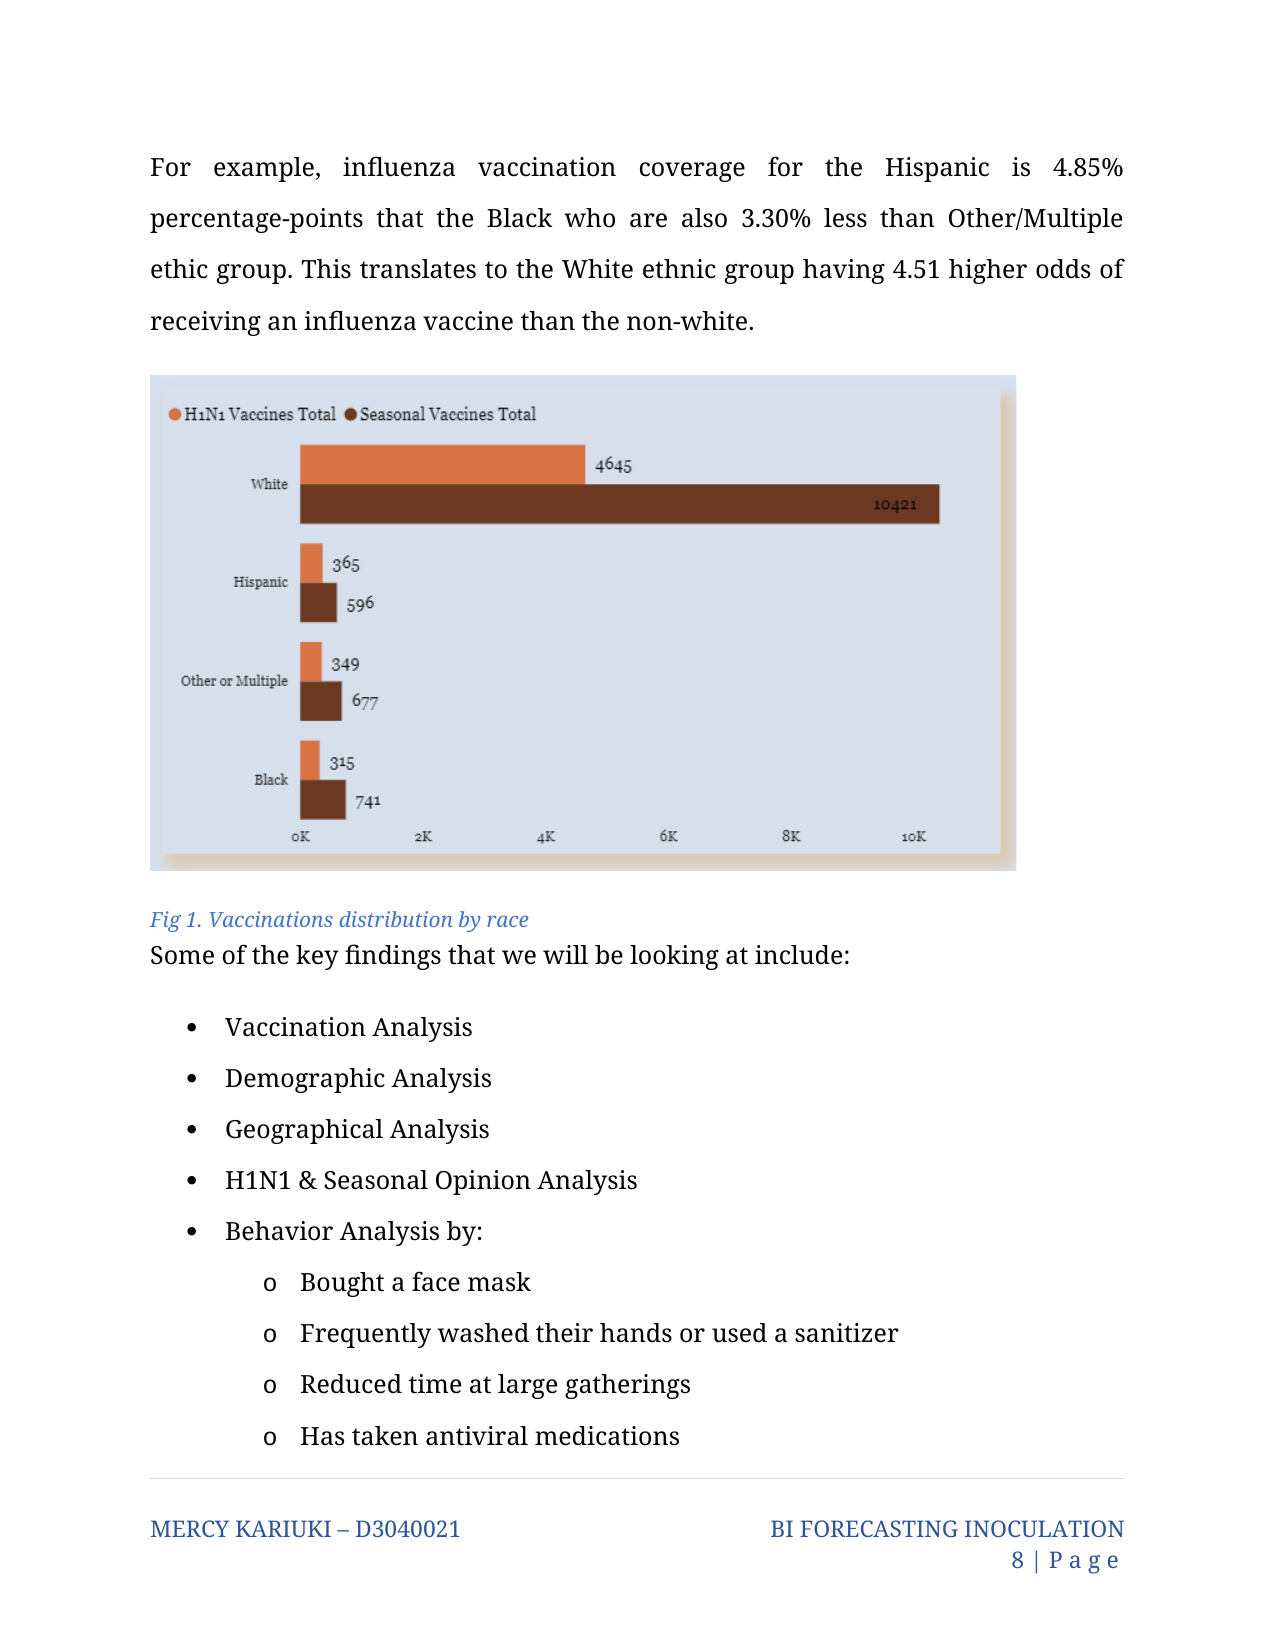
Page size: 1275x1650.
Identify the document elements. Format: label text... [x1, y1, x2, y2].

list Demographic Analysis [187, 1060, 1125, 1094]
list Bought a face mask [262, 1264, 1125, 1299]
list H1N1 & Seasonal Opinion Analysis [187, 1162, 1125, 1196]
text Some of the key findings that we will be looking at include: [150, 937, 1125, 971]
picture [150, 375, 1017, 871]
subtitle Fig 1. Vaccinations distribution by race [150, 905, 1125, 933]
list Behavior Analysis by: [187, 1213, 1125, 1247]
list Geographical Analysis [187, 1111, 1125, 1145]
text For example, influenza vaccination coverage for the Hispanic is 4.85% percentage-points that the Black who are also 3.30% less than Other/Multiple ethic group. This translates to the White ethnic group having 4.51 higher odds of receiving an influenza vaccine than the non-white. [150, 150, 1125, 337]
list Vaccination Analysis [187, 1009, 1125, 1043]
list Has taken antiviral medications [262, 1418, 1125, 1453]
list Reduced time at large gatherings [262, 1367, 1125, 1401]
list Frequently washed their hands or used a sanitizer [262, 1316, 1125, 1350]
